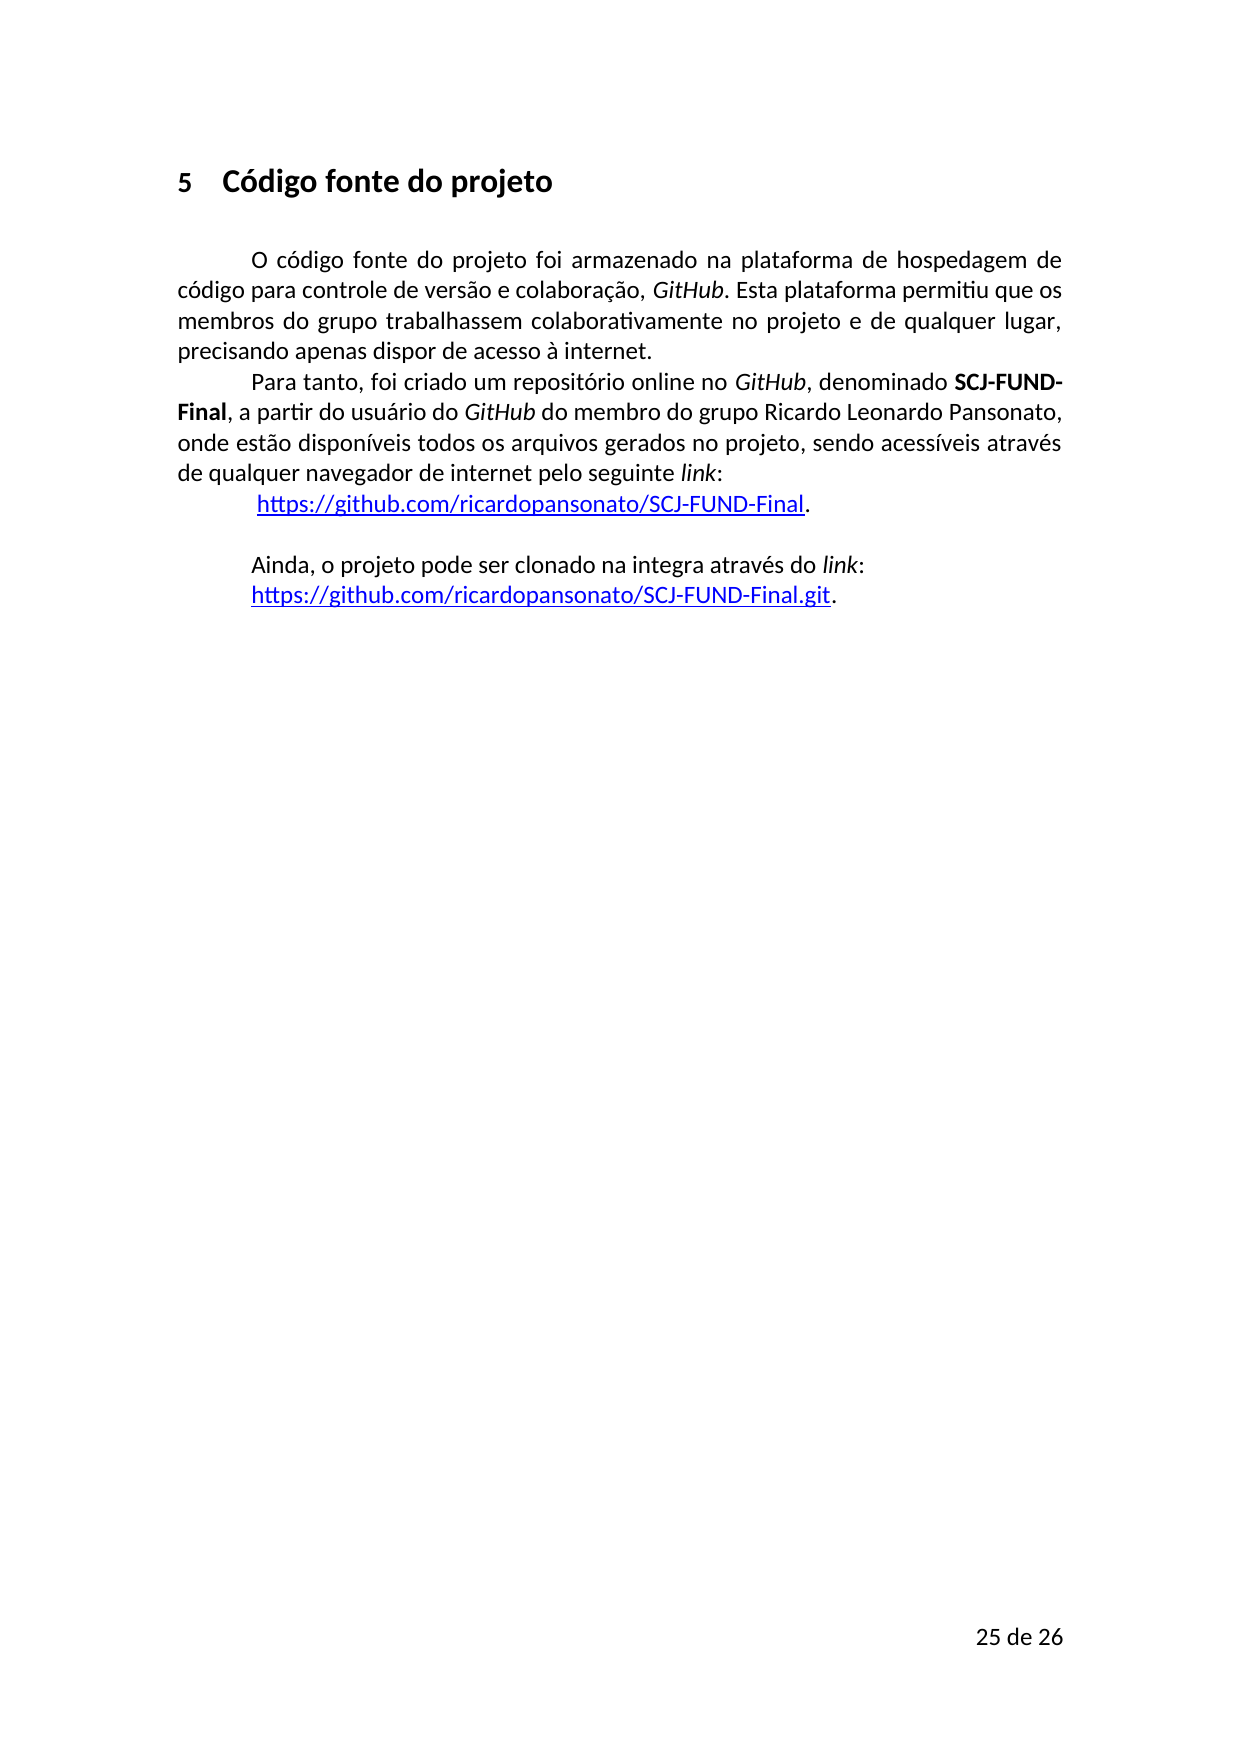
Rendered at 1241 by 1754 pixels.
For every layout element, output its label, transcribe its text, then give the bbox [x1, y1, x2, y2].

subtitle Código fonte do projeto [177, 160, 1063, 201]
text https://github.com/ricardopansonato/SCJ-FUND-Final.git. [177, 580, 1063, 610]
text Para tanto, foi criado um repositório online no GitHub, denominado SCJ-FUND-Final, a partir do usuário do GitHub do membro do grupo Ricardo Leonardo Pansonato, onde estão disponíveis todos os arquivos gerados no projeto, sendo acessíveis através de qualquer navegador de internet pelo seguinte link: [177, 366, 1063, 488]
text https://github.com/ricardopansonato/SCJ-FUND-Final. [177, 488, 1063, 519]
text Ainda, o projeto pode ser clonado na integra através do link: [177, 549, 1063, 580]
text O código fonte do projeto foi armazenado na plataforma de hospedagem de código para controle de versão e colaboração, GitHub. Esta plataforma permitiu que os membros do grupo trabalhassem colaborativamente no projeto e de qualquer lugar, precisando apenas dispor de acesso à internet. [177, 244, 1063, 366]
